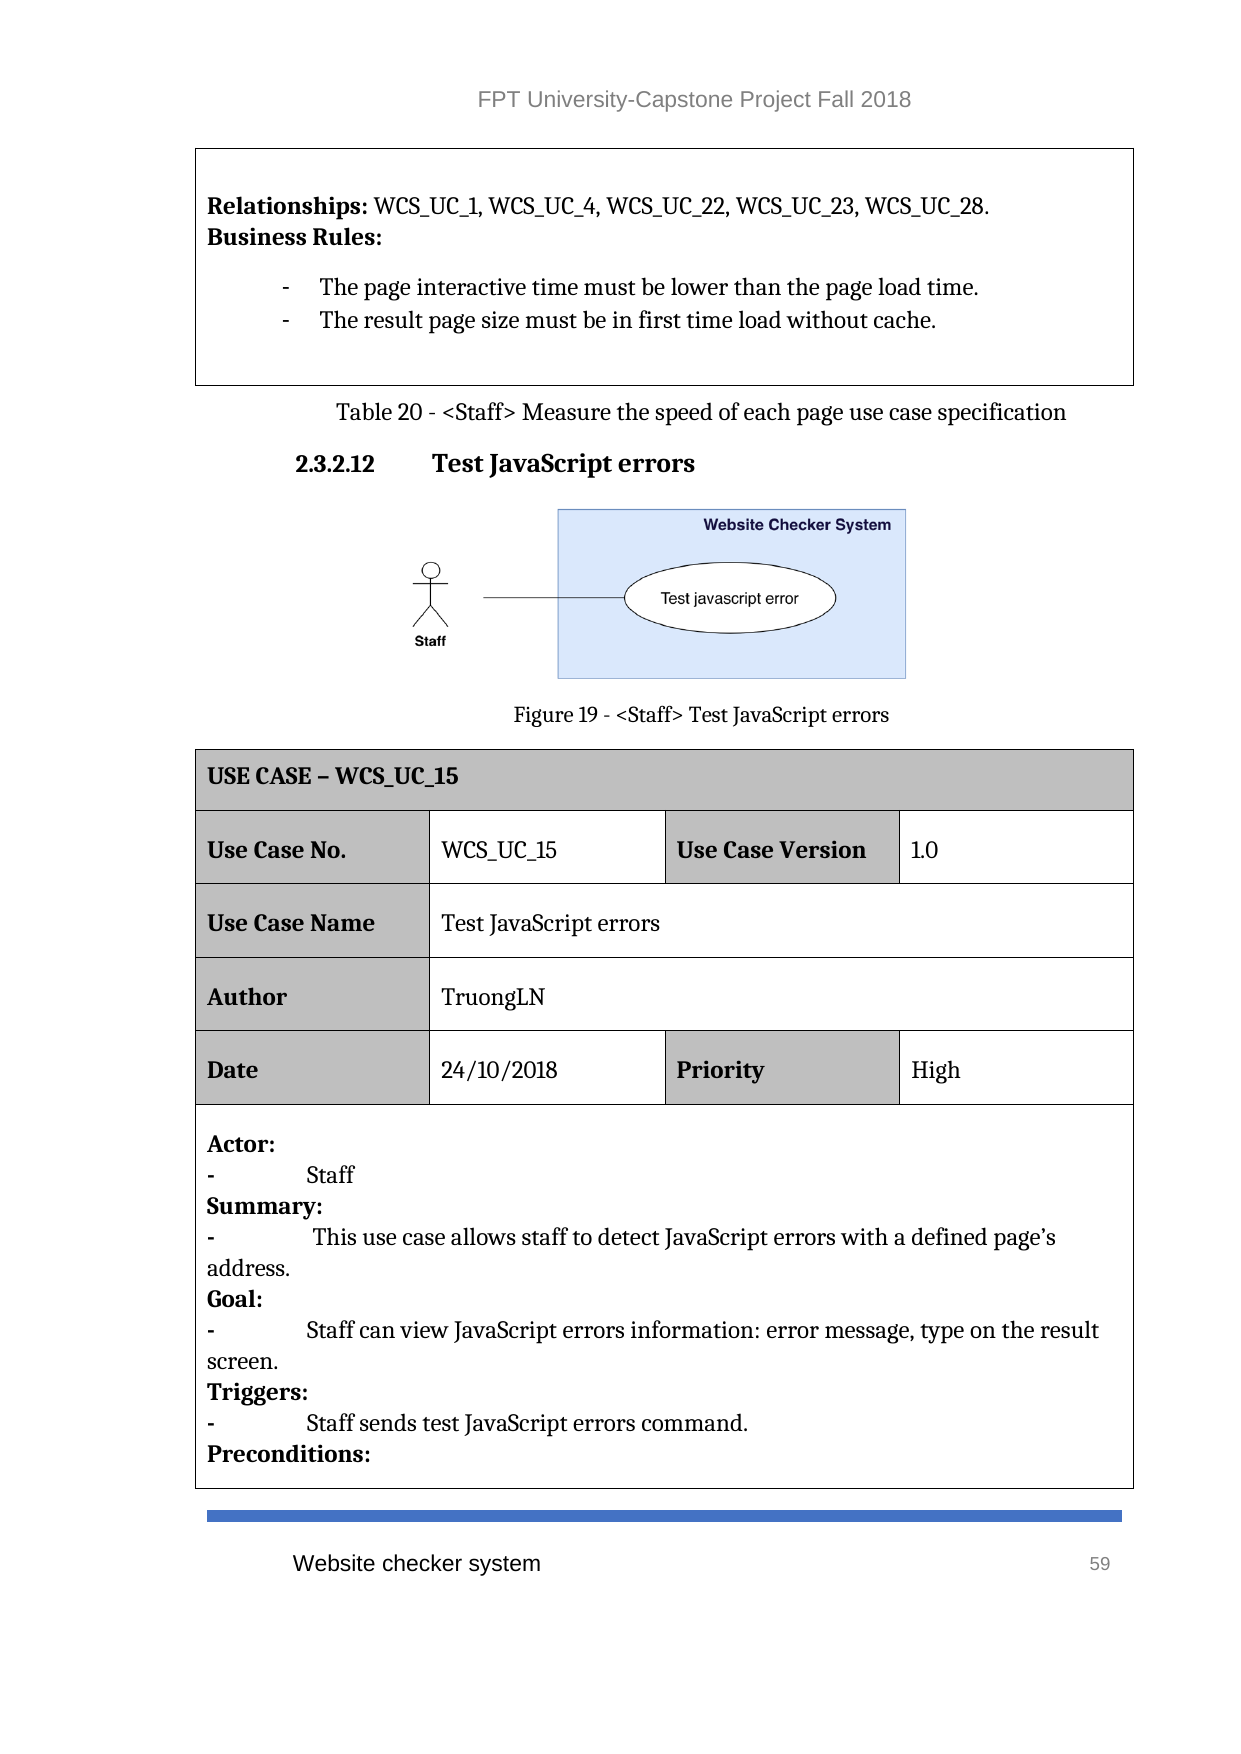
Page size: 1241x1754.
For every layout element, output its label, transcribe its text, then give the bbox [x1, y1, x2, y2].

text Figure 19 - <Staff> Test JavaScript errors [207, 701, 1122, 728]
text Table 20 - <Staff> Measure the speed of each page use case specification [207, 398, 1122, 427]
table_cell WCS_UC_15 [430, 811, 665, 883]
table_cell Use Case Version [666, 811, 899, 883]
table_cell TruongLN [430, 958, 1133, 1030]
table_cell Author [196, 958, 429, 1030]
table_cell Test JavaScript errors [430, 884, 1133, 957]
table_cell 24/10/2018 [430, 1031, 665, 1104]
picture [408, 497, 910, 683]
table_header USE CASE – WCS_UC_15 [196, 750, 1133, 810]
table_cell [196, 1105, 1133, 1488]
table_cell Date [196, 1031, 429, 1104]
list Test JavaScript errors [295, 448, 1122, 479]
table_cell Priority [666, 1031, 899, 1104]
table_cell Use Case No. [196, 811, 429, 883]
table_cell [196, 149, 1133, 384]
table_cell High [900, 1031, 1133, 1104]
table_cell Use Case Name [196, 884, 429, 957]
table_cell 1.0 [900, 811, 1133, 883]
